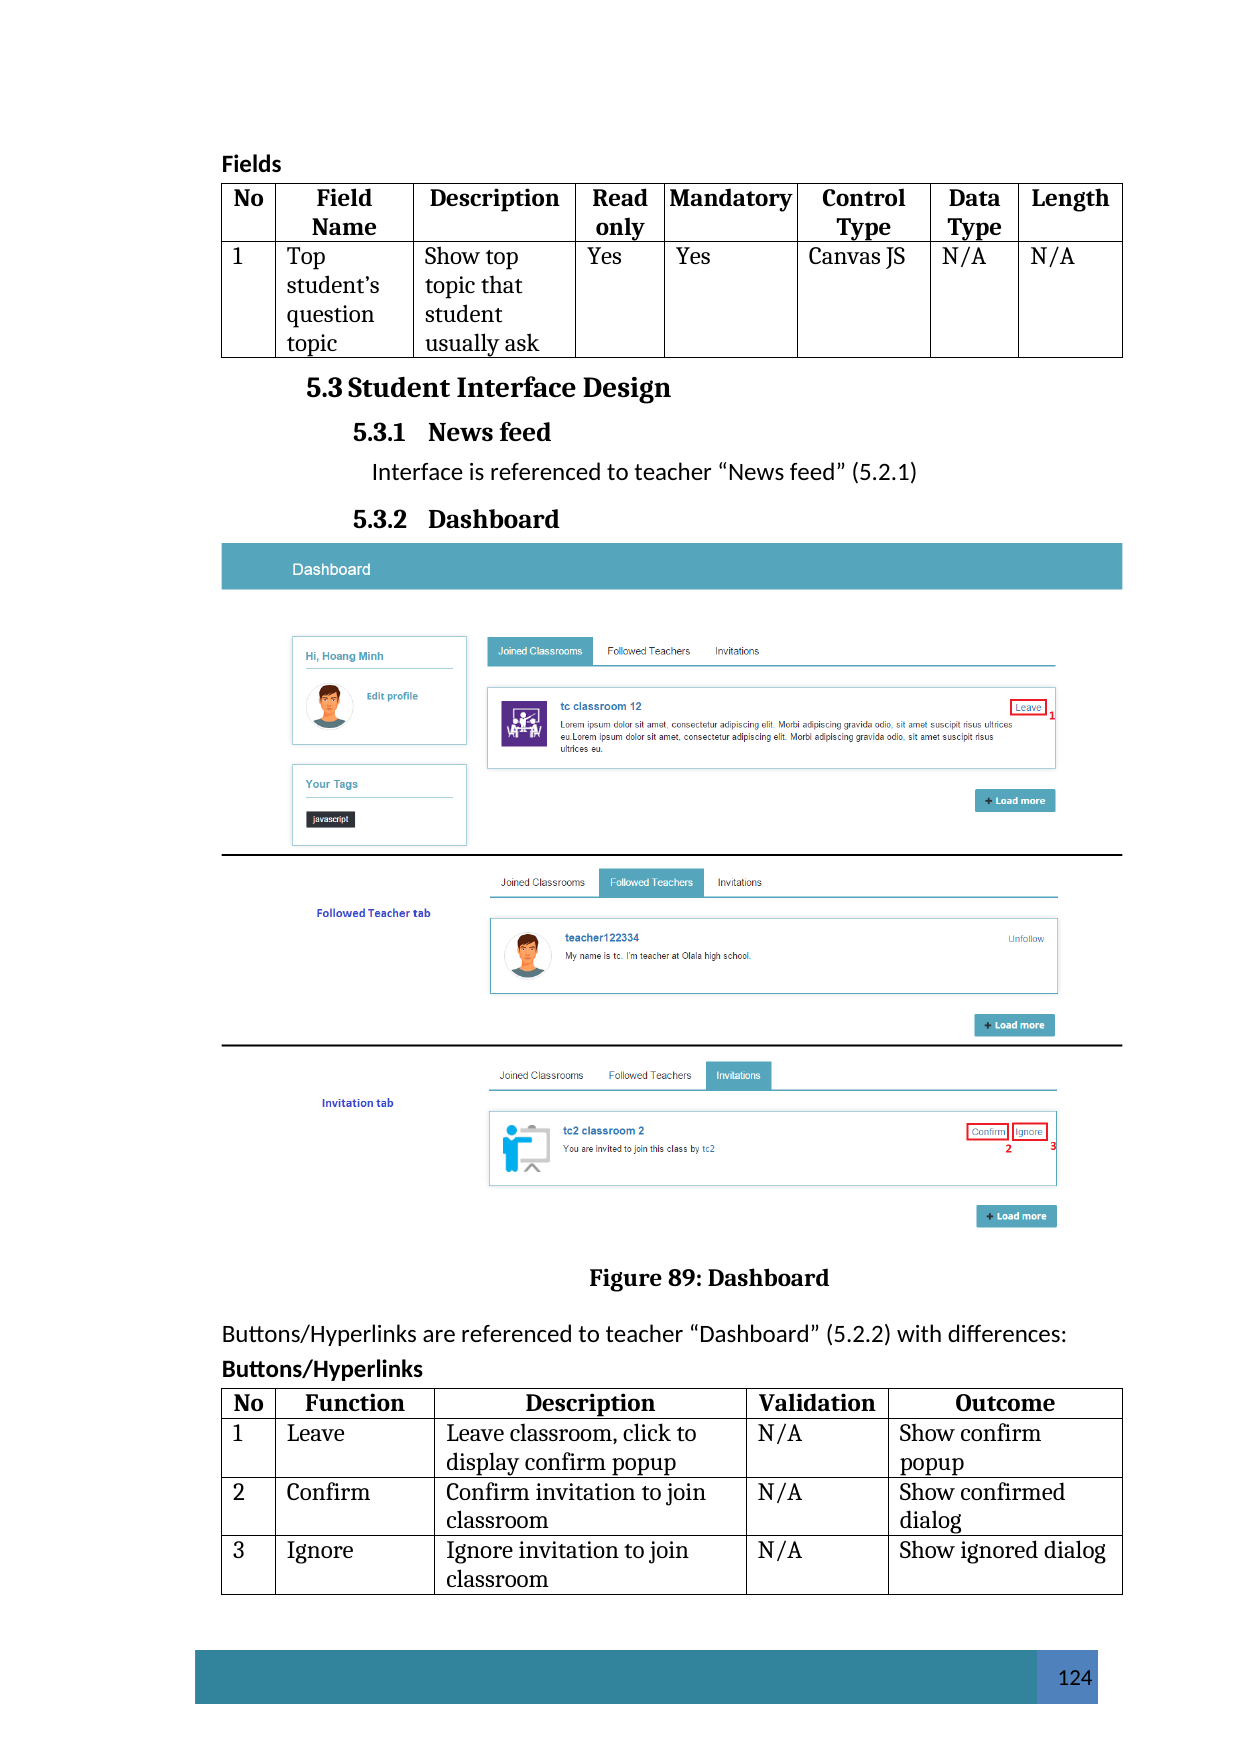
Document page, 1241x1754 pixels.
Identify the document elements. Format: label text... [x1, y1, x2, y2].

text Buttons/Hyperlinks [222, 1353, 1122, 1384]
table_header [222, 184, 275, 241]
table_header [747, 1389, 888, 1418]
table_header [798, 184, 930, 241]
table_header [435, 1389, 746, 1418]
subtitle News feed [353, 417, 1122, 448]
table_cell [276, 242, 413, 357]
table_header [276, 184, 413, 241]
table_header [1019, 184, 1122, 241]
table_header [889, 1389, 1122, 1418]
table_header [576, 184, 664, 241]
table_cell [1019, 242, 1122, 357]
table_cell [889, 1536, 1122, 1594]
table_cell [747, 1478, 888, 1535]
subtitle Student Interface Design [306, 371, 1122, 404]
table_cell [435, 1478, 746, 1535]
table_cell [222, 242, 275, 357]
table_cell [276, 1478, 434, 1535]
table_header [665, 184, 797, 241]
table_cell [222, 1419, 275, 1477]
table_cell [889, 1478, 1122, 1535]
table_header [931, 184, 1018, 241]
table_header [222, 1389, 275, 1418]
text Buttons/Hyperlinks are referenced to teacher “Dashboard” (5.2.2) with differences: [222, 1318, 1122, 1349]
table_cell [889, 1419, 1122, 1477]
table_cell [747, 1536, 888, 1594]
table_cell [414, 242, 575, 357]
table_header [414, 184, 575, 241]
subtitle Dashboard [353, 504, 1122, 535]
picture [221, 543, 1123, 1240]
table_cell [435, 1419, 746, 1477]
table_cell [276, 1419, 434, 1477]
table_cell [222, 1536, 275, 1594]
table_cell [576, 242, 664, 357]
text Fields [222, 148, 1122, 178]
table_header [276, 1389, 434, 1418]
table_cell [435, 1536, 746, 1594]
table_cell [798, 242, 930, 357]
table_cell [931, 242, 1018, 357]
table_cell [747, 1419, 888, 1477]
text Interface is referenced to teacher “News feed” (5.2.1) [222, 456, 1122, 487]
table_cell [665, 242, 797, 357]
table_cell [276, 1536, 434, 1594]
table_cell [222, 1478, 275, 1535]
